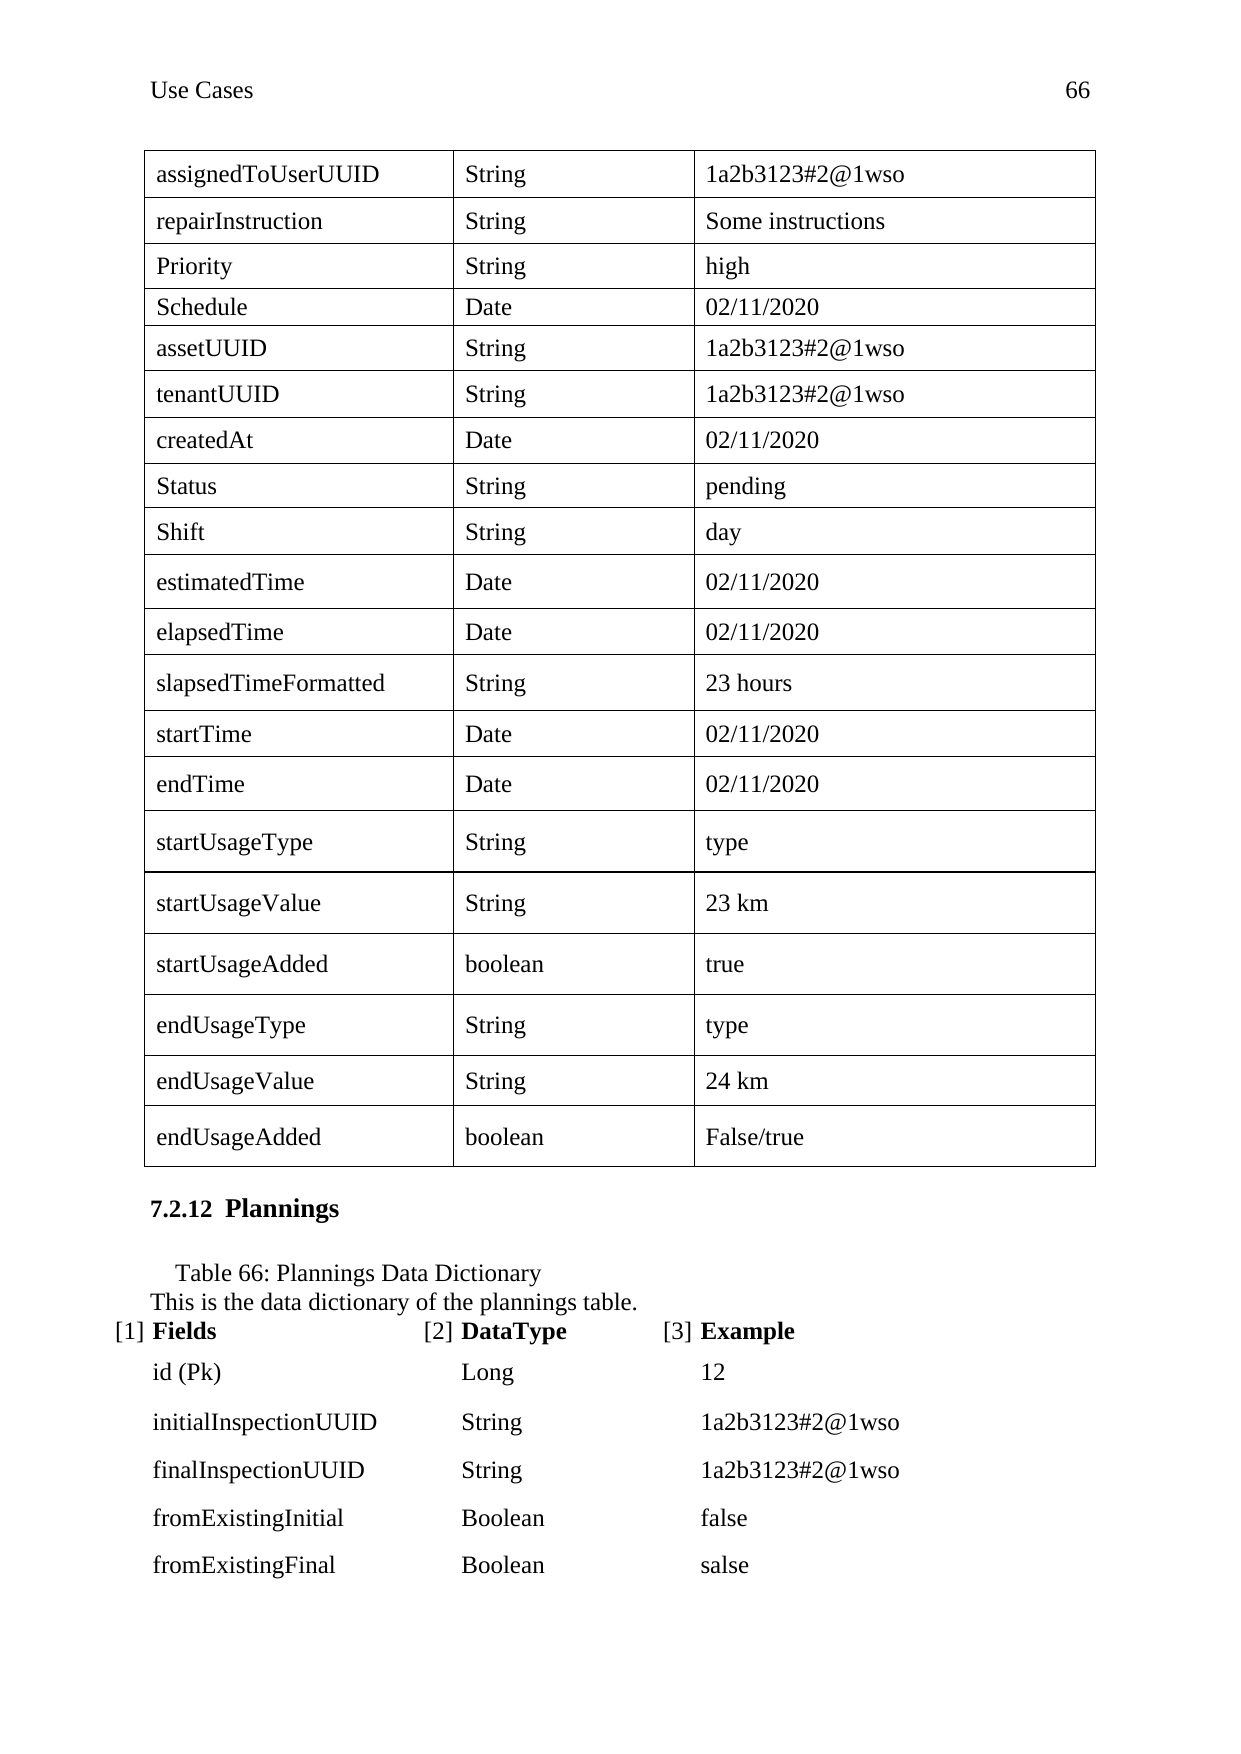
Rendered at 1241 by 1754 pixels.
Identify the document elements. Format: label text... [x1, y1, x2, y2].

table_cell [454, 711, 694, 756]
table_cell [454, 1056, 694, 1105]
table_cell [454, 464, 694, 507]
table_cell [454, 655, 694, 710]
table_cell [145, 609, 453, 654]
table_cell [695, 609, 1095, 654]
text This is the data dictionary of the plannings table. [150, 1287, 1090, 1316]
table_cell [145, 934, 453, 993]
table_cell String [454, 326, 694, 370]
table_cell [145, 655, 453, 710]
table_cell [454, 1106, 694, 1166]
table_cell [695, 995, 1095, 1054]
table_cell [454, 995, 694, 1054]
table_cell String [454, 198, 694, 243]
table_cell createdAt [145, 418, 453, 462]
table_cell String [454, 371, 694, 417]
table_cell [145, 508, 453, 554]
table_cell Date [454, 418, 694, 462]
table_cell Some instructions [695, 198, 1095, 243]
table_cell String [454, 151, 694, 197]
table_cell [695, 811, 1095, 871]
table_cell String [454, 244, 694, 287]
table_cell 02/11/2020 [695, 289, 1095, 325]
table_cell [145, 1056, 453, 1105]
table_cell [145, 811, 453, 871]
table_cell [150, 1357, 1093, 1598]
table_cell Schedule [145, 289, 453, 325]
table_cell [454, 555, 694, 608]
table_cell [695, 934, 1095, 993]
table_cell 1a2b3123#2@1wso [695, 151, 1095, 197]
table_cell 1a2b3123#2@1wso [695, 371, 1095, 417]
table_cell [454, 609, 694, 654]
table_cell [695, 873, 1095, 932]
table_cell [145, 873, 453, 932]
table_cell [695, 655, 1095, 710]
table_cell 1a2b3123#2@1wso [695, 326, 1095, 370]
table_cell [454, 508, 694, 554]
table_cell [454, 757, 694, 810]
table_cell Priority [145, 244, 453, 287]
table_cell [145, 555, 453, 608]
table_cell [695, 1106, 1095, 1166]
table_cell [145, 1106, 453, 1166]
table_cell tenantUUID [145, 371, 453, 417]
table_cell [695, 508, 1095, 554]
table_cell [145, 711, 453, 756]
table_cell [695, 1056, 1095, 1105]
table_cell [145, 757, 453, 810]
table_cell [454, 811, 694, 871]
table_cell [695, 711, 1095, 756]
table_cell high [695, 244, 1095, 287]
subtitle Plannings [150, 1192, 1090, 1223]
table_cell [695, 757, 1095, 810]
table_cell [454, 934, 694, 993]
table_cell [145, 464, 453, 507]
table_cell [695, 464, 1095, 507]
table_cell Date [454, 289, 694, 325]
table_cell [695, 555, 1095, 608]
table_cell assignedToUserUUID [145, 151, 453, 197]
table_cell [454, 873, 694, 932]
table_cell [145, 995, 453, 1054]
table_cell repairInstruction [145, 198, 453, 243]
table_cell 02/11/2020 [695, 418, 1095, 462]
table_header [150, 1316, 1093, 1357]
table_cell assetUUID [145, 326, 453, 370]
text Table 66: Plannings Data Dictionary [175, 1258, 1090, 1287]
